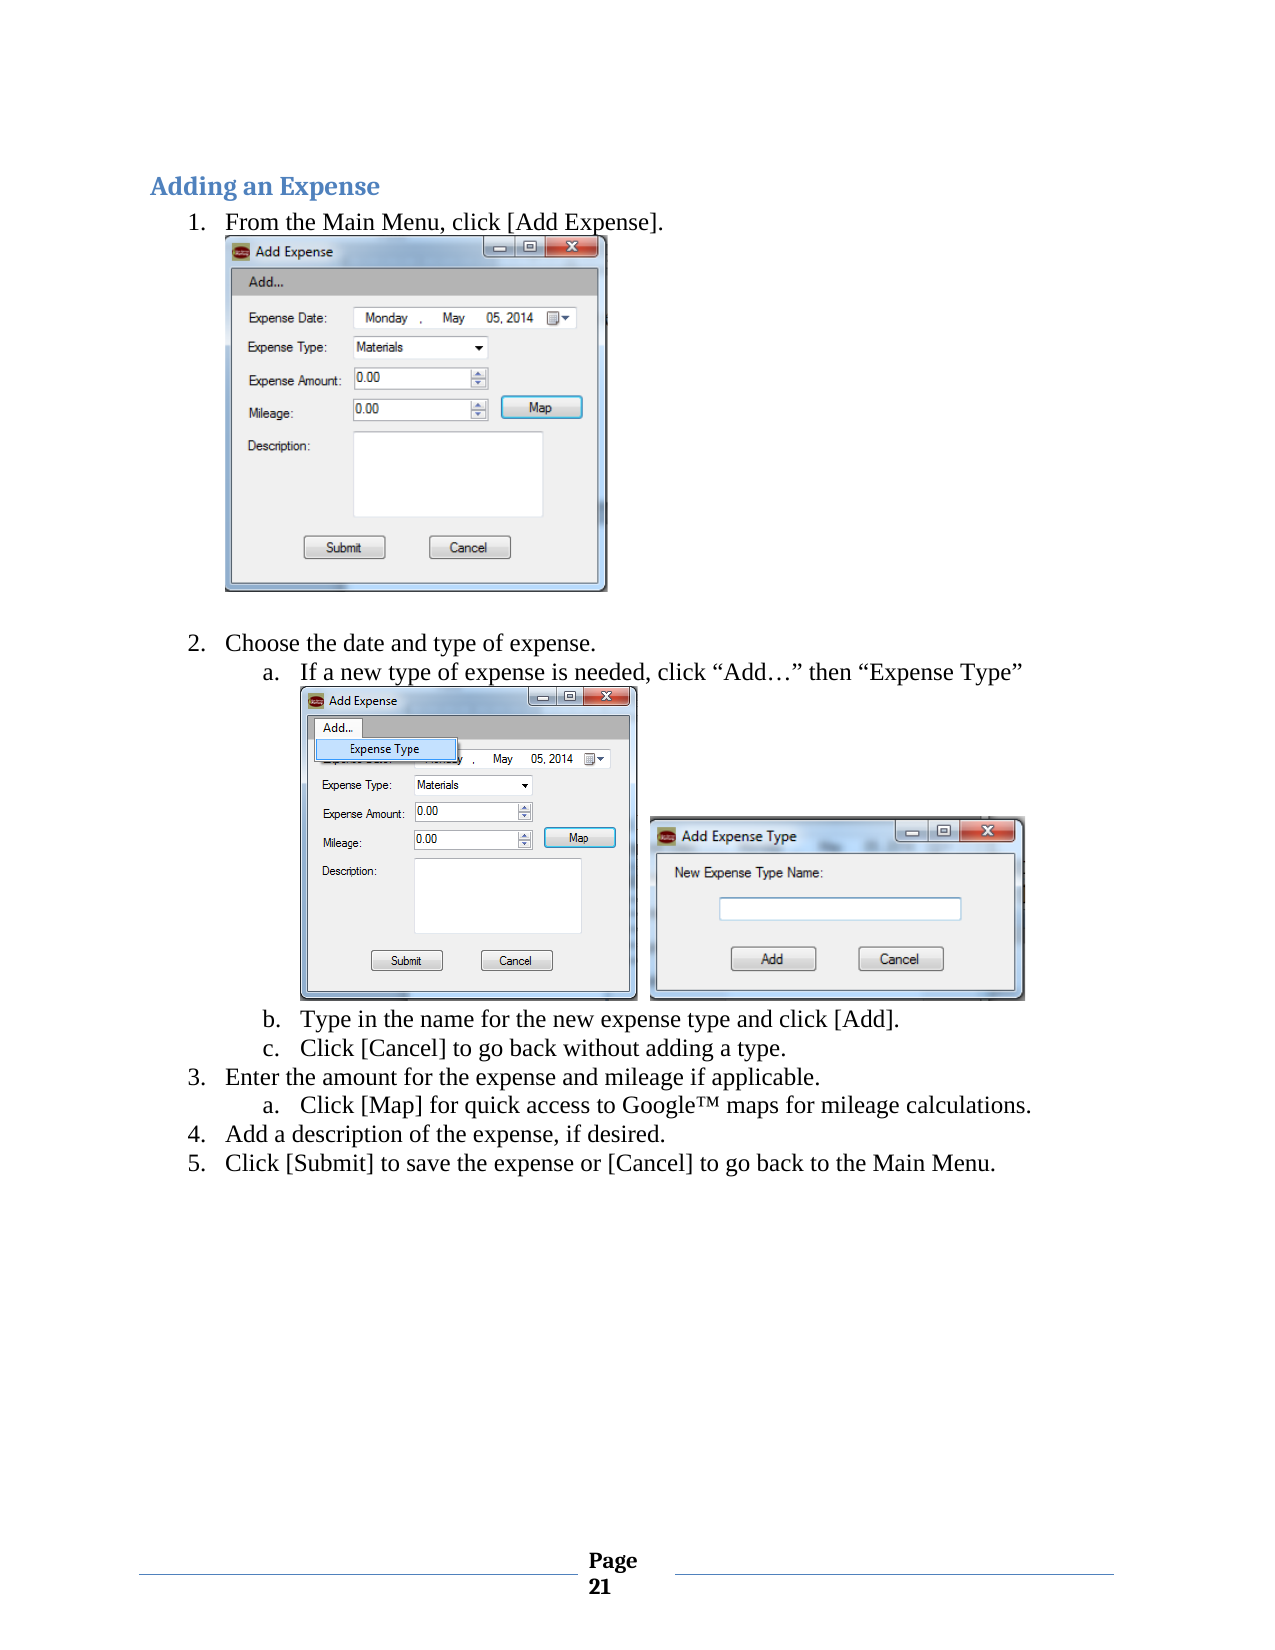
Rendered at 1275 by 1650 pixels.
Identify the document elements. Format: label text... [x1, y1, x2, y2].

subtitle Adding an Expense [150, 171, 1125, 202]
list Type in the name for the new expense type and click [Add]. [262, 1004, 1125, 1033]
picture [650, 816, 1025, 1001]
picture [225, 235, 608, 592]
list Click [Submit] to save the expense or [Cancel] to go back to the Main Menu. [187, 1148, 1125, 1177]
list From the Main Menu, click [Add Expense]. [187, 207, 1125, 235]
list If a new type of expense is needed, click “Add…” then “Expense Type” [262, 657, 1125, 686]
picture [300, 686, 638, 1001]
list Enter the amount for the expense and mileage if applicable. [187, 1062, 1125, 1091]
list Choose the date and type of expense. [187, 628, 1125, 657]
list Click [Map] for quick access to Google™ maps for mileage calculations. [262, 1091, 1125, 1119]
list Click [Cancel] to go back without adding a type. [262, 1033, 1125, 1062]
list Add a description of the expense, if desired. [187, 1119, 1125, 1148]
